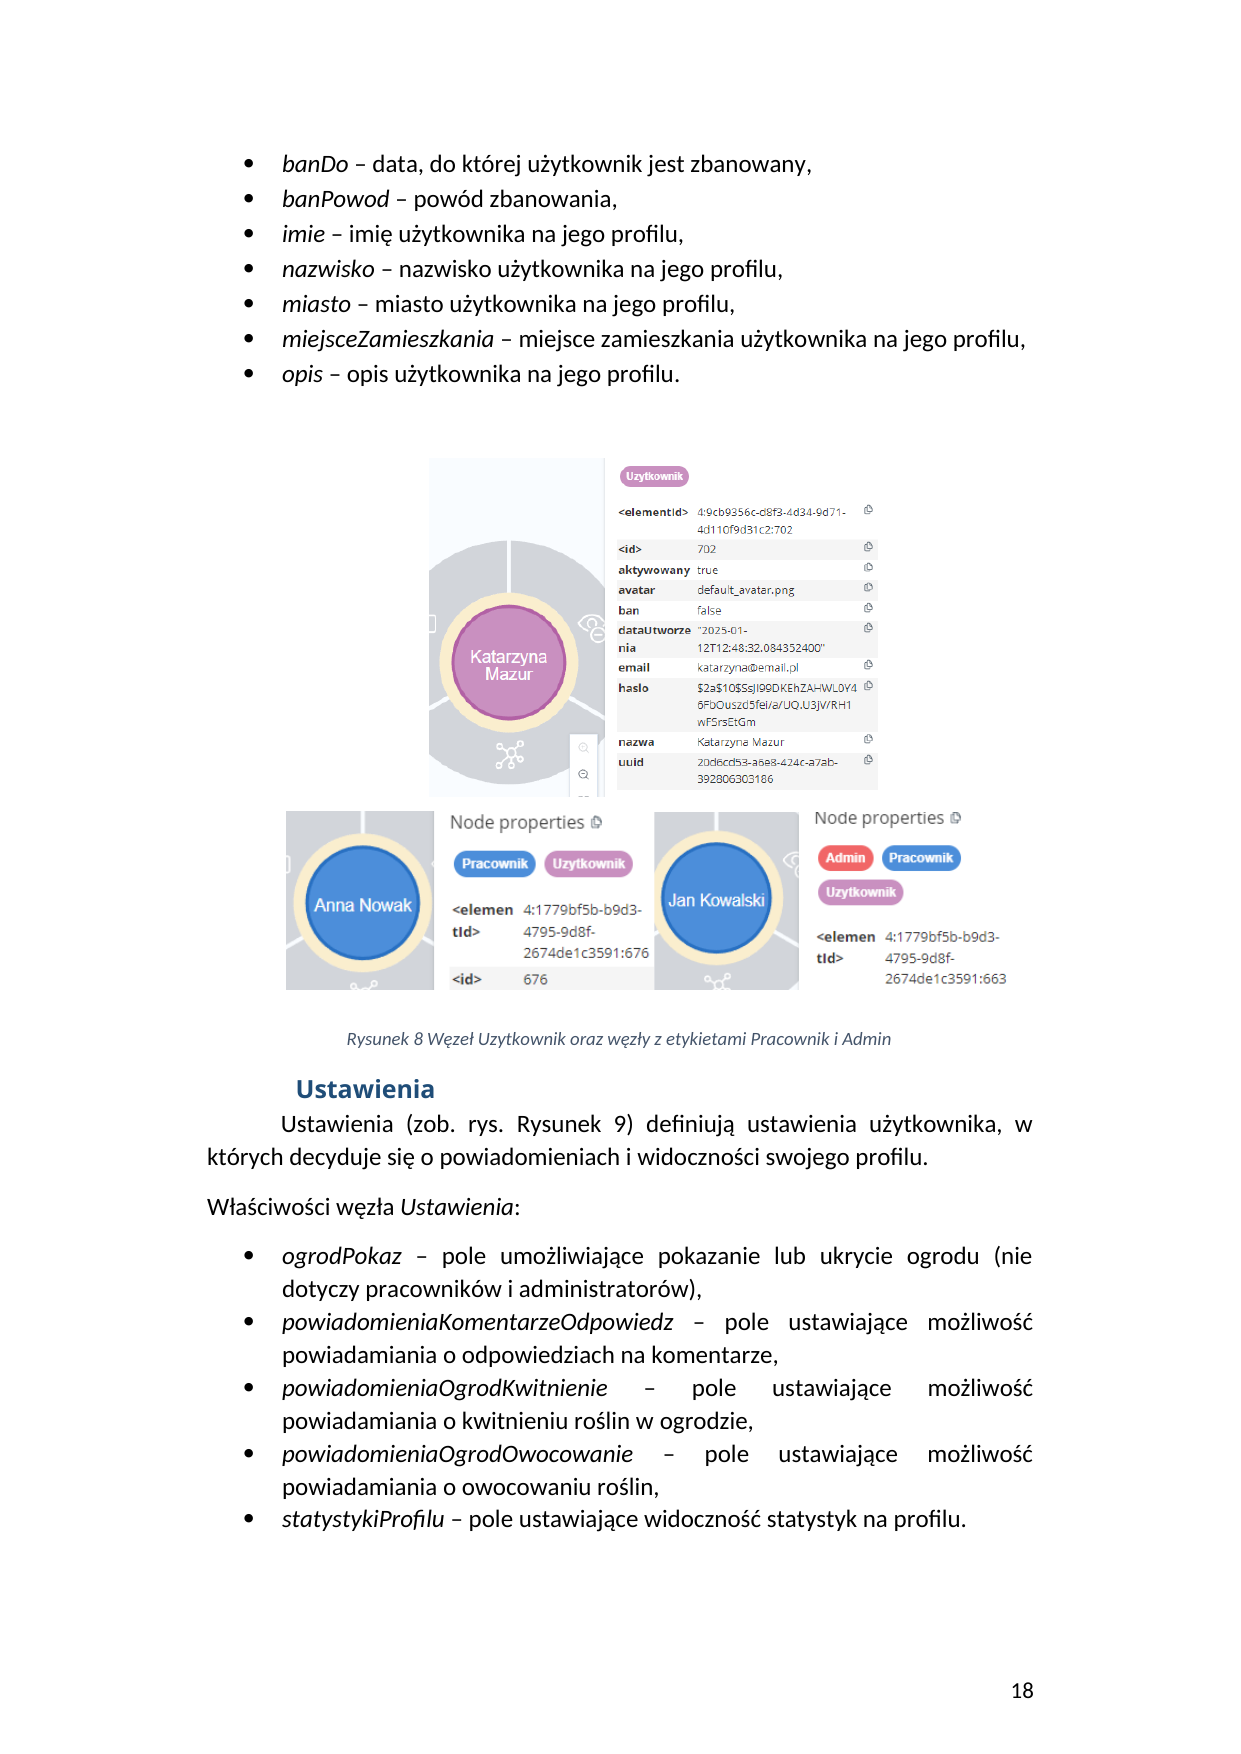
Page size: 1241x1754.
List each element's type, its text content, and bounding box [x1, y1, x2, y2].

list banDo – data, do której użytkownik jest zbanowany, [244, 148, 1033, 178]
list powiadomieniaOgrodOwocowanie – pole ustawiające możliwość powiadamiania o owocowaniu roślin, [244, 1438, 1033, 1501]
list banPowod – powód zbanowania, [244, 183, 1033, 213]
list miejsceZamieszkania – miejsce zamieszkania użytkownika na jego profilu, [244, 323, 1033, 353]
list imie – imię użytkownika na jego profilu, [244, 218, 1033, 248]
list statystykiProfilu – pole ustawiające widoczność statystyk na profilu. [244, 1503, 1033, 1534]
list nazwisko – nazwisko użytkownika na jego profilu, [244, 253, 1033, 283]
subtitle Ustawienia [295, 1071, 1033, 1105]
picture [429, 458, 882, 797]
list opis – opis użytkownika na jego profilu. [244, 358, 1033, 388]
list miasto – miasto użytkownika na jego profilu, [244, 288, 1033, 318]
list powiadomieniaOgrodKwitnienie – pole ustawiające możliwość powiadamiania o kwitnieniu roślin w ogrodzie, [244, 1372, 1033, 1435]
picture [286, 811, 1025, 990]
list powiadomieniaKomentarzeOdpowiedz – pole ustawiające możliwość powiadamiania o odpowiedziach na komentarze, [244, 1306, 1033, 1369]
list ogrodPokaz – pole umożliwiające pokazanie lub ukrycie ogrodu (nie dotyczy pracowników i administratorów), [244, 1240, 1033, 1304]
text Ustawienia (zob. rys. 9) definiują ustawienia użytkownika, w których decyduje się o powiadomieniach i widoczności swojego profilu. [207, 1108, 1033, 1172]
text Właściwości węzła Ustawienia: [207, 1191, 1033, 1221]
